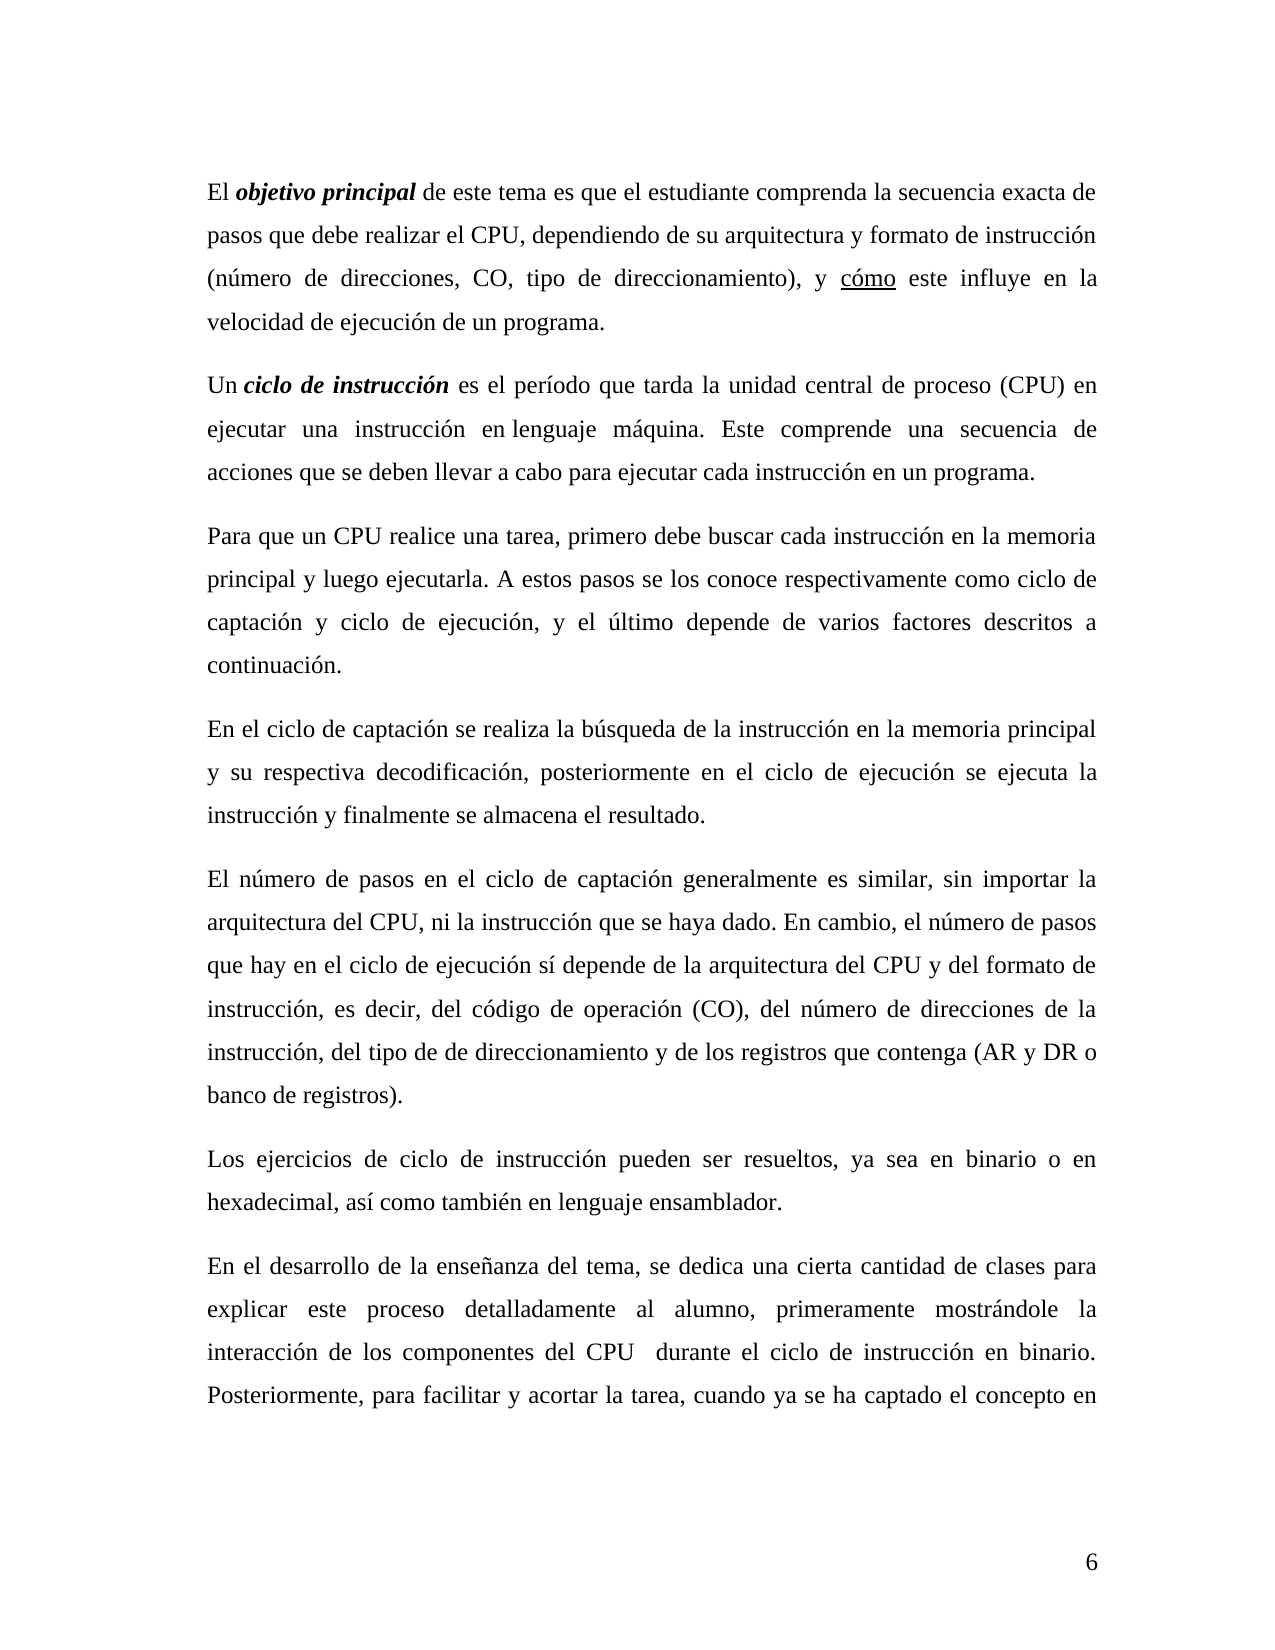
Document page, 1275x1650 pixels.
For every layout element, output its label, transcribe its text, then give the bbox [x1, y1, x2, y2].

text Un ciclo de instrucción es el período que tarda la unidad central de proceso (CPU) en ejecutar una instrucción en lenguaje máquina. Este comprende una secuencia de acciones que se deben llevar a cabo para ejecutar cada instrucción en un programa. [207, 371, 1098, 486]
text Para que un CPU realice una tarea, primero debe buscar cada instrucción en la memoria principal y luego ejecutarla. A estos pasos se los conoce respectivamente como ciclo de captación y ciclo de ejecución, y el último depende de varios factores descritos a continuación. [207, 521, 1098, 679]
text Los ejercicios de ciclo de instrucción pueden ser resueltos, ya sea en binario o en hexadecimal, así como también en lenguaje ensamblador. [207, 1144, 1098, 1216]
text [207, 1251, 1098, 1409]
text El objetivo principal de este tema es que el estudiante comprenda la secuencia exacta de pasos que debe realizar el CPU, dependiendo de su arquitectura y formato de instrucción (número de direcciones, CO, tipo de direccionamiento), y cómo este influye en la velocidad de ejecución de un programa. [207, 177, 1098, 335]
text El número de pasos en el ciclo de captación generalmente es similar, sin importar la arquitectura del CPU, ni la instrucción que se haya dado. En cambio, el número de pasos que hay en el ciclo de ejecución sí depende de la arquitectura del CPU y del formato de instrucción, es decir, del código de operación (CO), del número de direcciones de la instrucción, del tipo de de direccionamiento y de los registros que contenga (AR y DR o banco de registros). [207, 864, 1098, 1109]
text En el ciclo de captación se realiza la búsqueda de la instrucción en la memoria principal y su respectiva decodificación, posteriormente en el ciclo de ejecución se ejecuta la instrucción y finalmente se almacena el resultado. [207, 714, 1098, 829]
